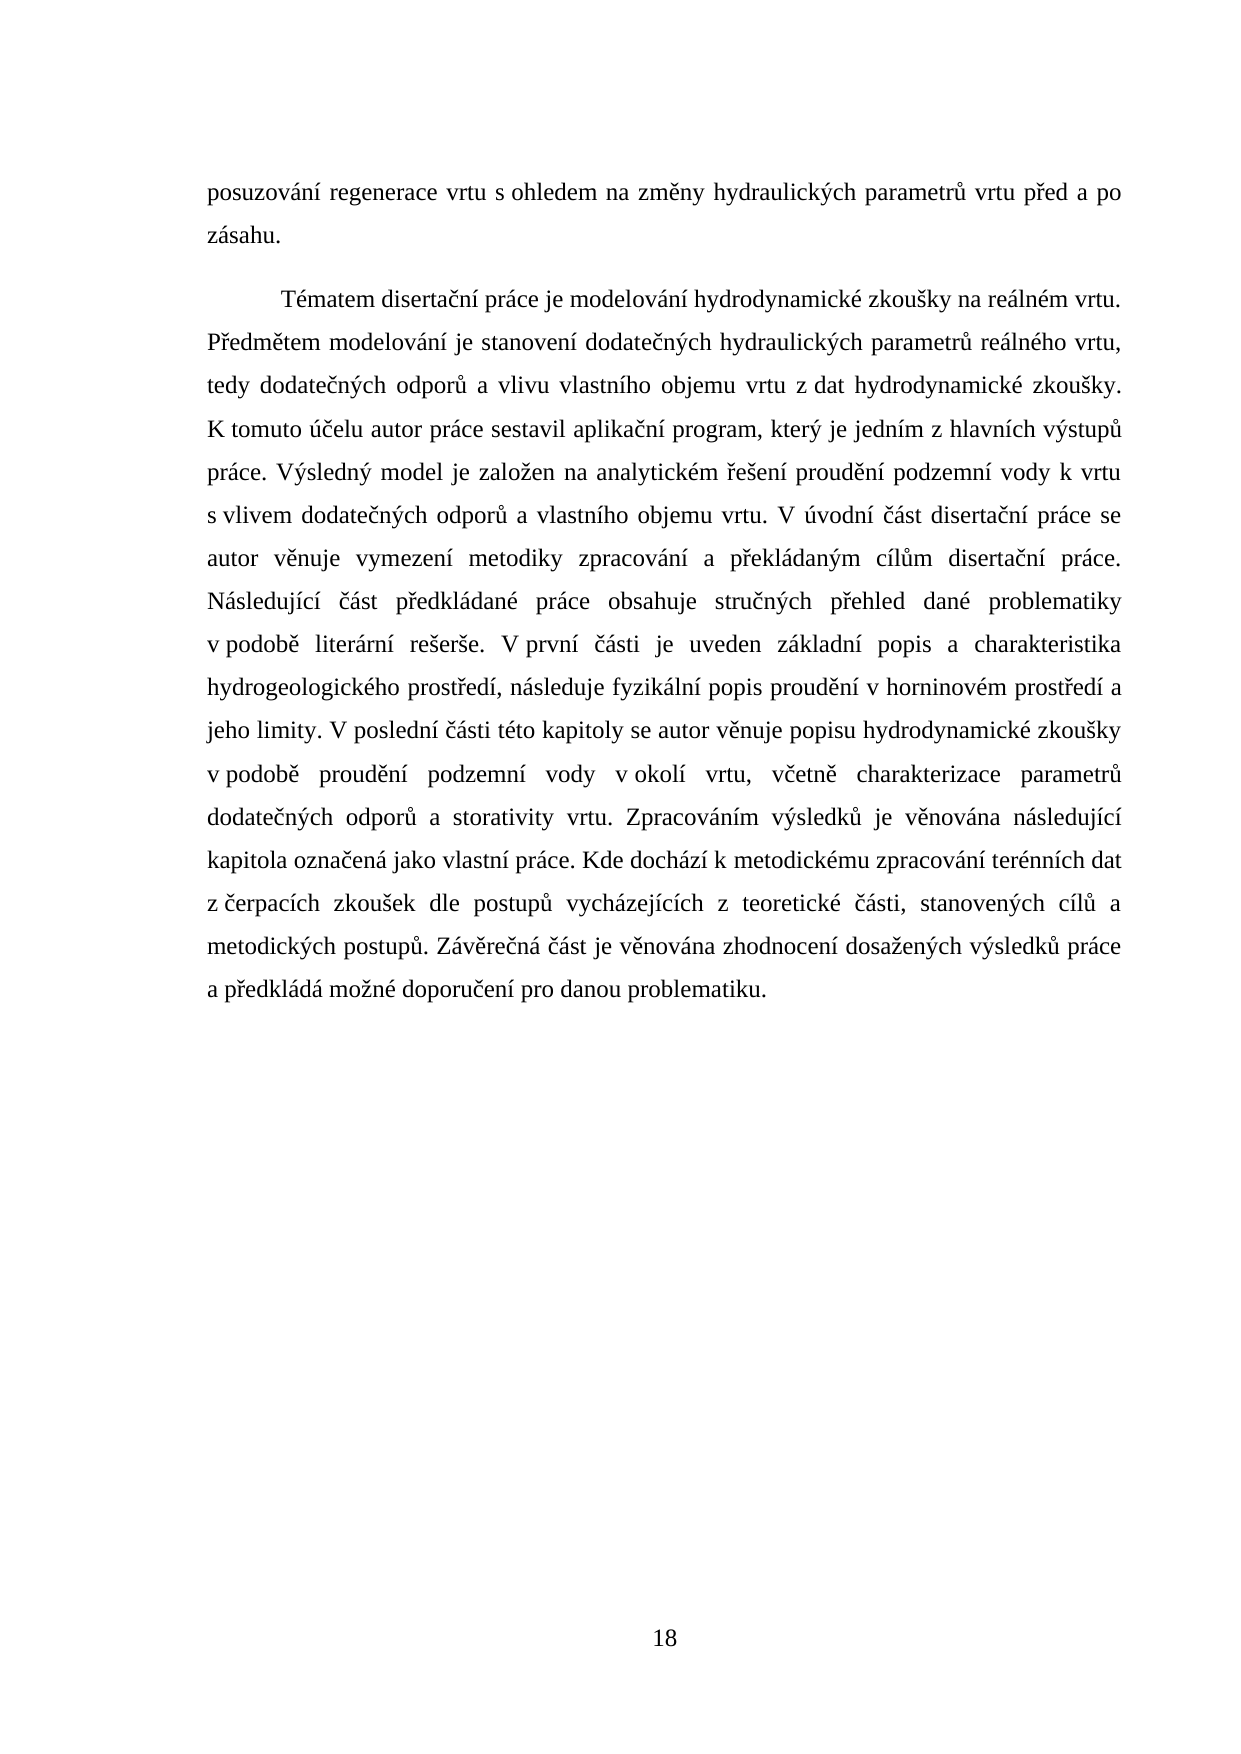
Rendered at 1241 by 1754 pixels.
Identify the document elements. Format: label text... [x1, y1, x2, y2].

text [207, 177, 1122, 249]
text Tématem disertační práce je modelování hydrodynamické zkoušky na reálném vrtu. Předmětem modelování je stanovení dodatečných hydraulických parametrů reálného vrtu, tedy dodatečných odporů a vlivu vlastního objemu vrtu z dat hydrodynamické zkoušky. K tomuto účelu autor práce sestavil aplikační program, který je jedním z hlavních výstupů práce. Výsledný model je založen na analytickém řešení proudění podzemní vody k vrtu s vlivem dodatečných odporů a vlastního objemu vrtu. V úvodní část disertační práce se autor věnuje vymezení metodiky zpracování a překládaným cílům disertační práce. Následující část předkládané práce obsahuje stručných přehled dané problematiky v podobě literární rešerše. V první části je uveden základní popis a charakteristika hydrogeologického prostředí, následuje fyzikální popis proudění v horninovém prostředí a jeho limity. V poslední části této kapitoly se autor věnuje popisu hydrodynamické zkoušky v podobě proudění podzemní vody v okolí vrtu, včetně charakterizace parametrů dodatečných odporů a storativity vrtu. Zpracováním výsledků je věnována následující kapitola označená jako vlastní práce. Kde dochází k metodickému zpracování terénních dat z čerpacích zkoušek dle postupů vycházejících z teoretické části, stanovených cílů a metodických postupů. Závěrečná část je věnována zhodnocení dosažených výsledků práce a předkládá možné doporučení pro danou problematiku. [207, 284, 1122, 1003]
